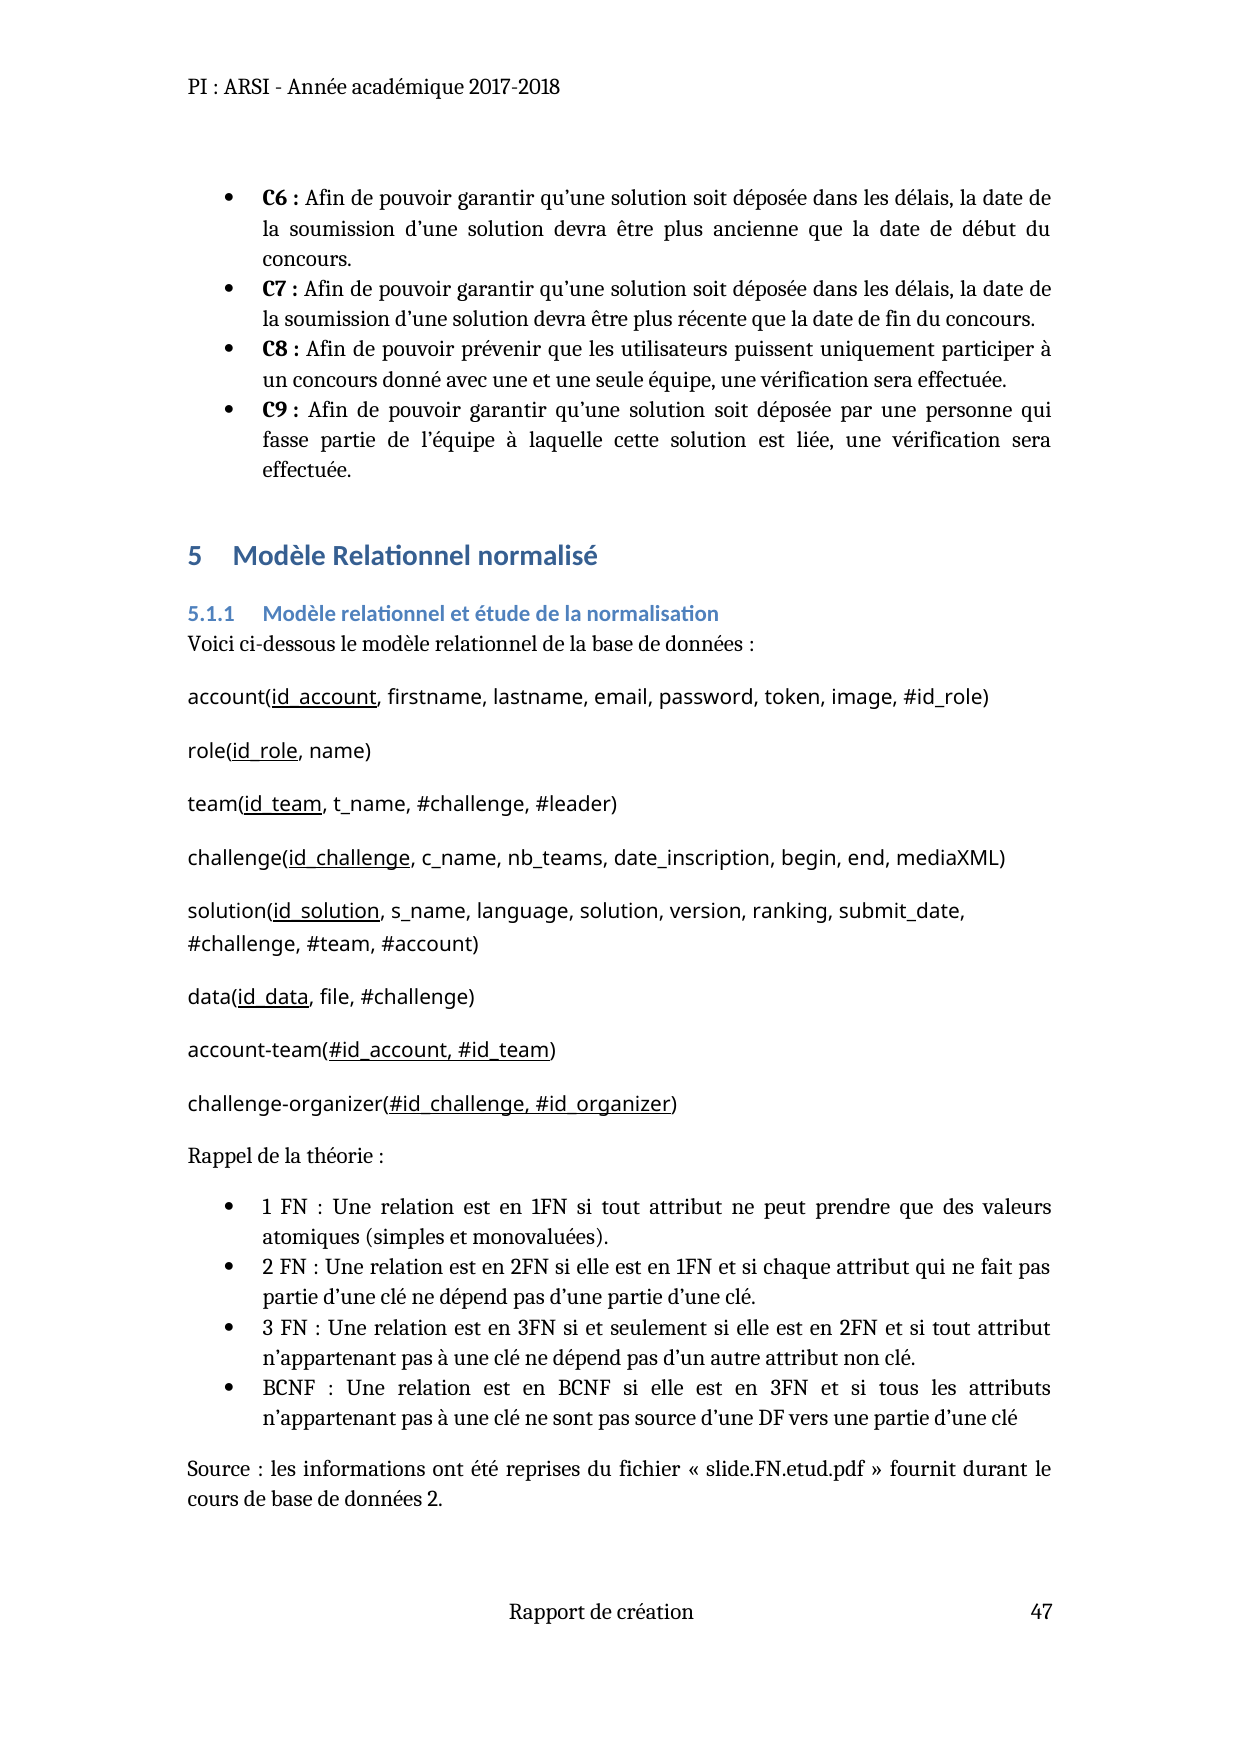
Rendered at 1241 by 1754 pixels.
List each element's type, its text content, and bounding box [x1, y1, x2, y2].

list 2 FN : Une relation est en 2FN si elle est en 1FN et si chaque attribut qui ne fait pas partie d’une clé ne dépend pas d’une partie d’une clé. [225, 1254, 1053, 1310]
list C9 : Afin de pouvoir garantir qu’une solution soit déposée par une personne qui fasse partie de l’équipe à laquelle cette solution est liée, une vérification sera effectuée. [225, 397, 1053, 483]
text account(id_account, firstname, lastname, email, password, token, image, #id_role) [187, 682, 1053, 711]
text account-team(#id_account, #id_team) [187, 1036, 1053, 1064]
text Source : les informations ont été reprises du fichier « slide.FN.etud.pdf » fournit durant le cours de base de données 2. [187, 1456, 1053, 1512]
list BCNF : Une relation est en BCNF si elle est en 3FN et si tous les attributs n’appartenant pas à une clé ne sont pas source d’une DF vers une partie d’une clé [225, 1375, 1053, 1431]
subtitle Modèle relationnel et étude de la normalisation [187, 599, 1053, 627]
text team(id_team, t_name, #challenge, #leader) [187, 789, 1053, 818]
list C8 : Afin de pouvoir prévenir que les utilisateurs puissent uniquement participer à un concours donné avec une et une seule équipe, une vérification sera effectuée. [225, 336, 1053, 393]
list C6 : Afin de pouvoir garantir qu’une solution soit déposée dans les délais, la date de la soumission d’une solution devra être plus ancienne que la date de début du concours. [225, 185, 1053, 272]
list 3 FN : Une relation est en 3FN si et seulement si elle est en 2FN et si tout attribut n’appartenant pas à une clé ne dépend pas d’un autre attribut non clé. [225, 1314, 1053, 1371]
text data(id_data, file, #challenge) [187, 982, 1053, 1011]
text solution(id_solution, s_name, language, solution, version, ranking, submit_date, #challenge, #team, #account) [187, 896, 1053, 957]
text role(id_role, name) [187, 736, 1053, 764]
subtitle Modèle Relationnel normalisé [187, 537, 1053, 573]
text Rappel de la théorie : [187, 1142, 1053, 1169]
text challenge-organizer(#id_challenge, #id_organizer) [187, 1089, 1053, 1117]
list 1 FN : Une relation est en 1FN si tout attribut ne peut prendre que des valeurs atomiques (simples et monovaluées). [225, 1193, 1053, 1250]
list C7 : Afin de pouvoir garantir qu’une solution soit déposée dans les délais, la date de la soumission d’une solution devra être plus récente que la date de fin du concours. [225, 276, 1053, 332]
text challenge(id_challenge, c_name, nb_teams, date_inscription, begin, end, mediaXML) [187, 843, 1053, 871]
text Voici ci-dessous le modèle relationnel de la base de données : [187, 631, 1053, 658]
